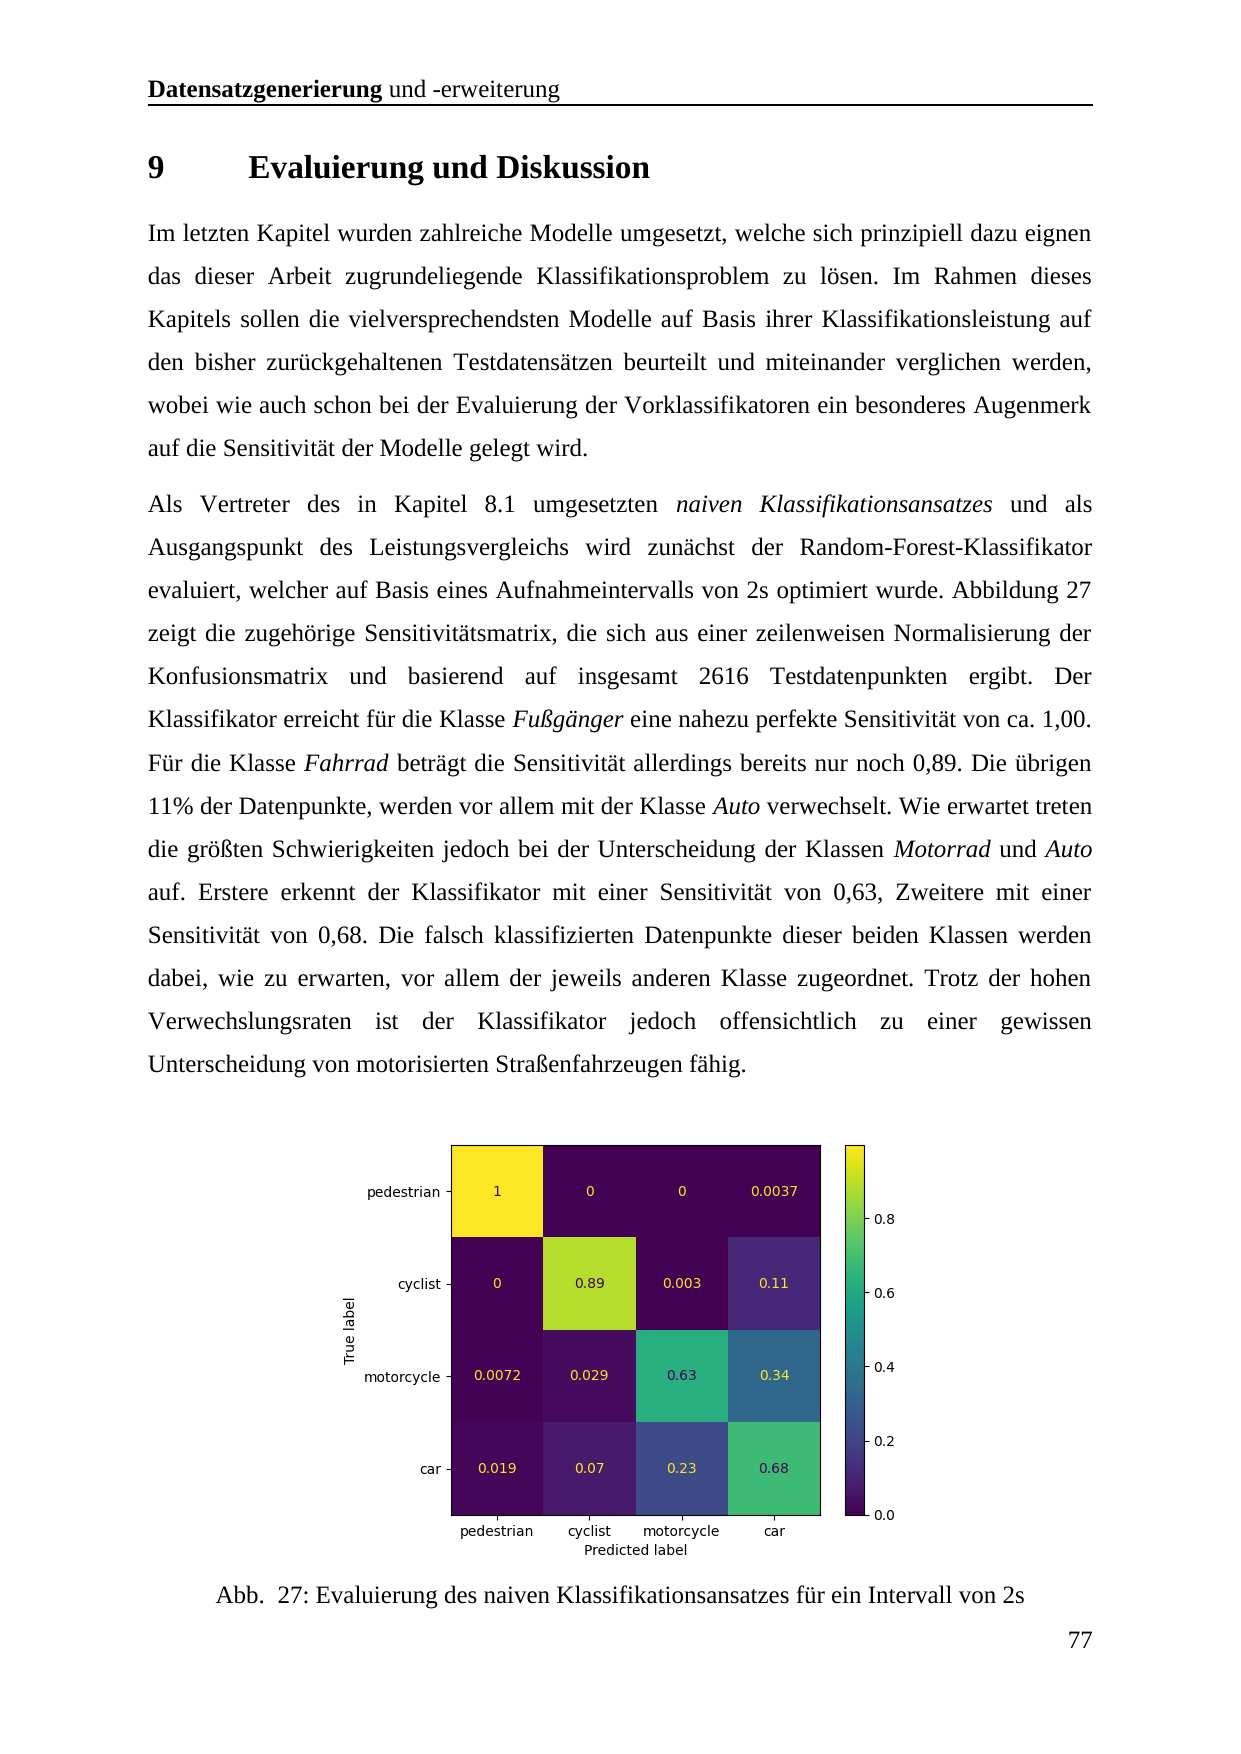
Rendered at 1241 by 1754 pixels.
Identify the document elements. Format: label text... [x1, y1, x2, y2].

picture [334, 1142, 906, 1568]
text Im letzten Kapitel wurden zahlreiche Modelle umgesetzt, welche sich prinzipiell dazu eignen das dieser Arbeit zugrundeliegende Klassifikationsproblem zu lösen. Im Rahmen dieses Kapitels sollen die vielversprechendsten Modelle auf Basis ihrer Klassifikationsleistung auf den bisher zurückgehaltenen Testdatensätzen beurteilt und miteinander verglichen werden, wobei wie auch schon bei der Evaluierung der Vorklassifikatoren ein besonderes Augenmerk auf die Sensitivität der Modelle gelegt wird. [148, 218, 1093, 462]
text Als Vertreter des in Kapitel 8.1 umgesetzten naiven Klassifikationsansatzes und als Ausgangspunkt des Leistungsvergleichs wird zunächst der Random-Forest-Klassifikator evaluiert, welcher auf Basis eines Aufnahmeintervalls von 2s optimiert wurde. Abbildung 27 zeigt die zugehörige Sensitivitätsmatrix, die sich aus einer zeilenweisen Normalisierung der Konfusionsmatrix und basierend auf insgesamt 2616 Testdatenpunkten ergibt. Der Klassifikator erreicht für die Klasse Fußgänger eine nahezu perfekte Sensitivität von ca. 1,00. Für die Klasse Fahrrad beträgt die Sensitivität allerdings bereits nur noch 0,89. Die übrigen 11% der Datenpunkte, werden vor allem mit der Klasse Auto verwechselt. Wie erwartet treten die größten Schwierigkeiten jedoch bei der Unterscheidung der Klassen Motorrad und Auto auf. Erstere erkennt der Klassifikator mit einer Sensitivität von 0,63, Zweitere mit einer Sensitivität von 0,68. Die falsch klassifizierten Datenpunkte dieser beiden Klassen werden dabei, wie zu erwarten, vor allem der jeweils anderen Klasse zugeordnet. Trotz der hohen Verwechslungsraten ist der Klassifikator jedoch offensichtlich zu einer gewissen Unterscheidung von motorisierten Straßenfahrzeugen fähig. [148, 489, 1093, 1078]
subtitle Evaluierung und Diskussion [148, 148, 1093, 186]
